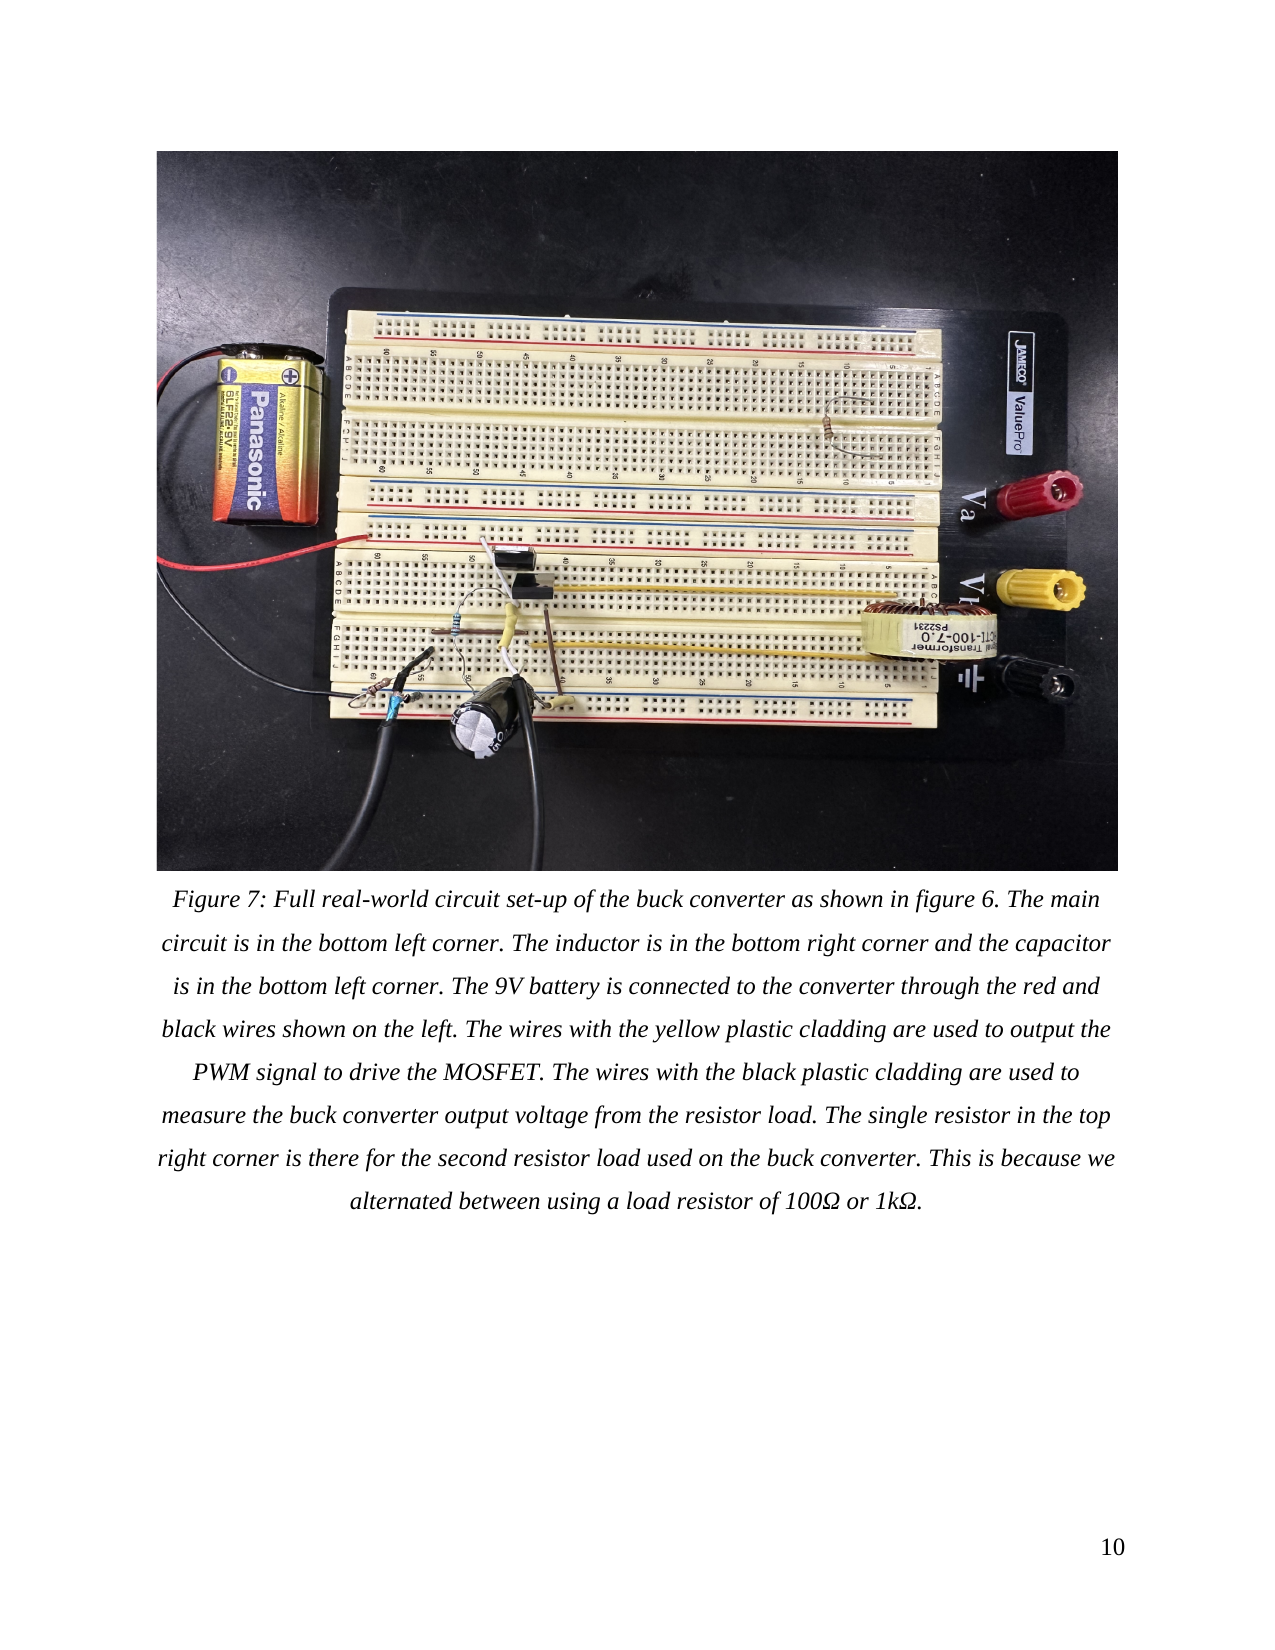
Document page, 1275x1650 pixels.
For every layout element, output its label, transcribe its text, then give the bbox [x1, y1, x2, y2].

text Figure 7: Full real-world circuit set-up of the buck converter as shown in figure 6. The main circuit is in the bottom left corner. The inductor is in the bottom right corner and the capacitor is in the bottom left corner. The 9V battery is connected to the converter through the red and black wires shown on the left. The wires with the yellow plastic cladding are used to output the PWM signal to drive the MOSFET. The wires with the black plastic cladding are used to measure the buck converter output voltage from the resistor load. The single resistor in the top right corner is there for the second resistor load used on the buck converter. This is because we alternated between using a load resistor of 100Ω or 1kΩ. [150, 884, 1125, 1215]
picture [158, 151, 1118, 870]
